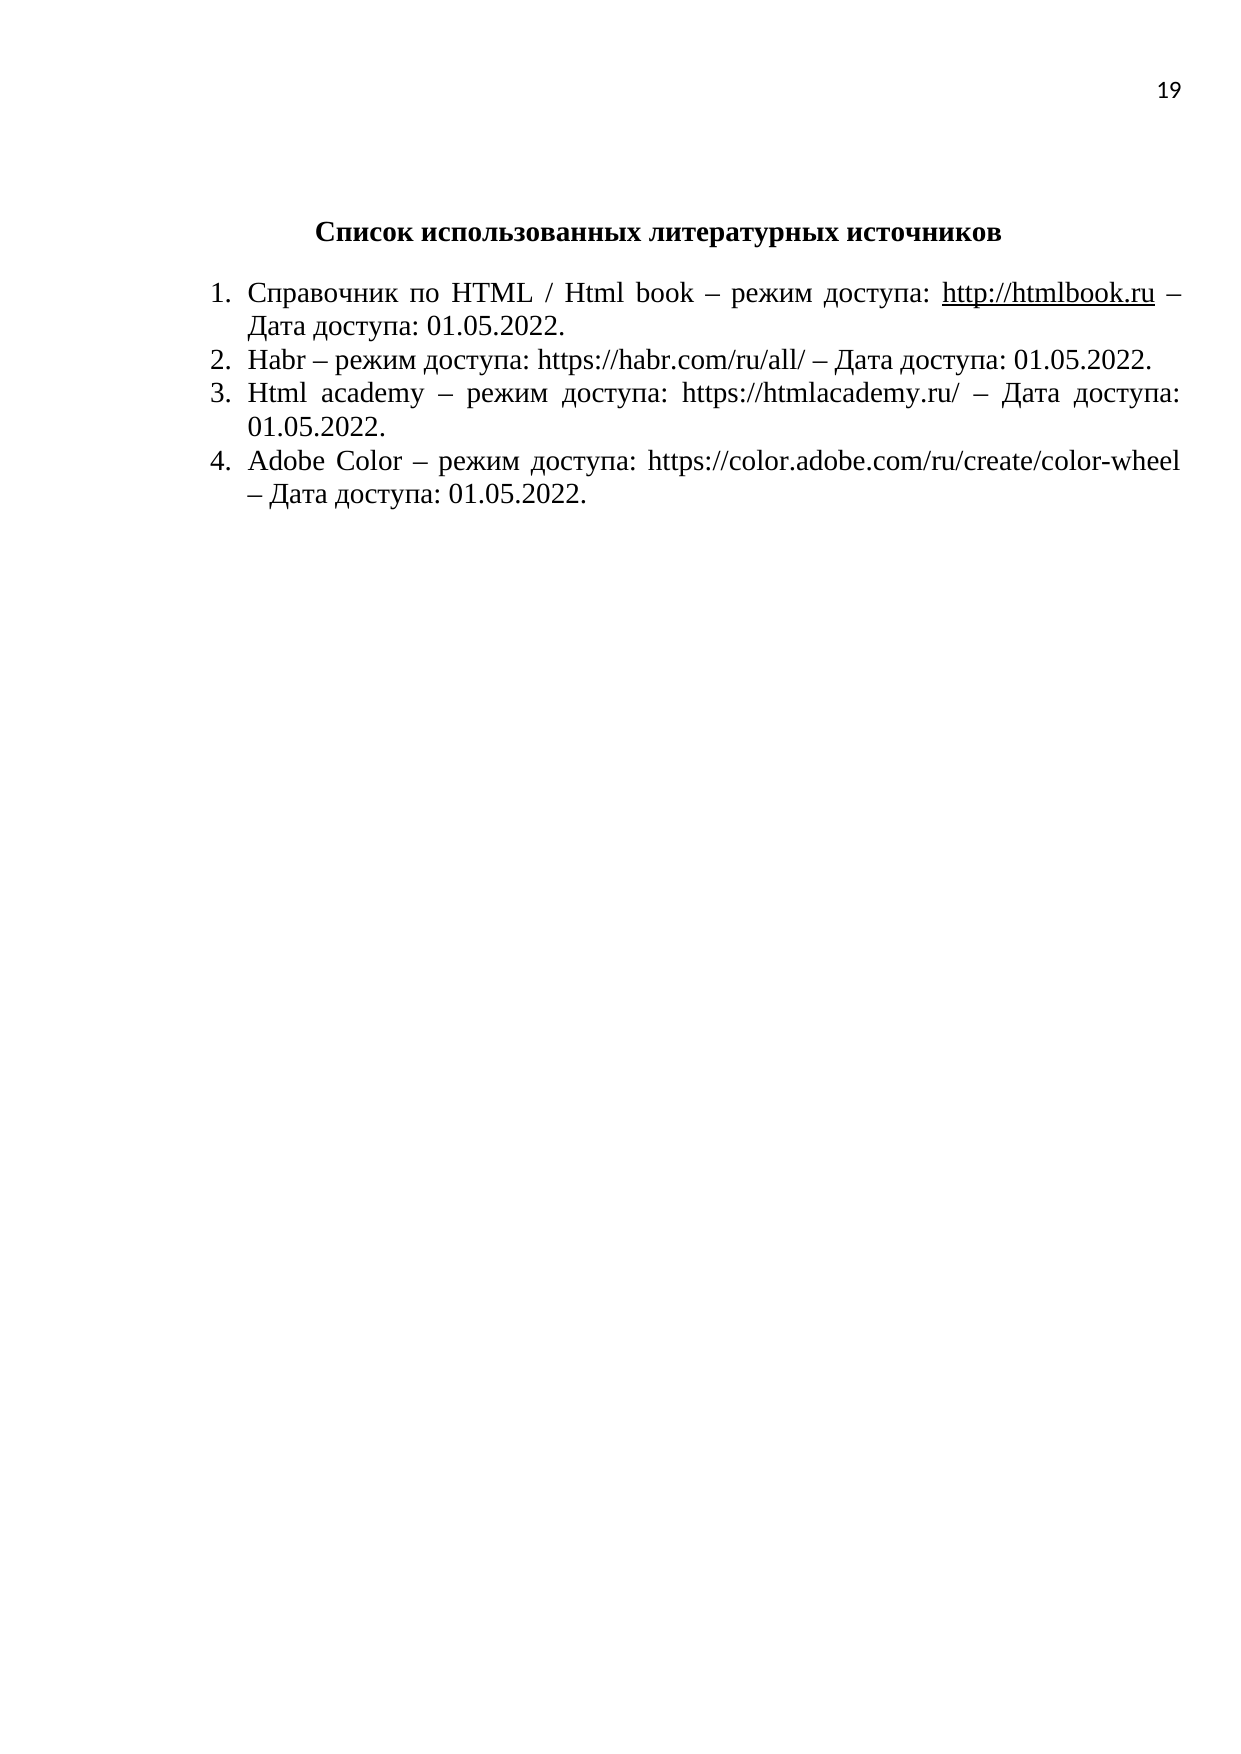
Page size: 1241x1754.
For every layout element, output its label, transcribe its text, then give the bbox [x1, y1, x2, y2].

subtitle Список использованных литературных источников [136, 214, 1181, 248]
list Adobe Color – режим доступа: https://color.adobe.com/ru/create/color-wheel – Дата доступа: 01.05.2022. [210, 443, 1181, 510]
list Справочник по HTML / Html book – режим доступа: http://htmlbook.ru – Дата доступа: 01.05.2022. [210, 275, 1181, 342]
list Habr – режим доступа: https://habr.com/ru/all/ – Дата доступа: 01.05.2022. [210, 342, 1181, 376]
list Html academy – режим доступа: https://htmlacademy.ru/ – Дата доступа: 01.05.2022. [210, 376, 1181, 443]
